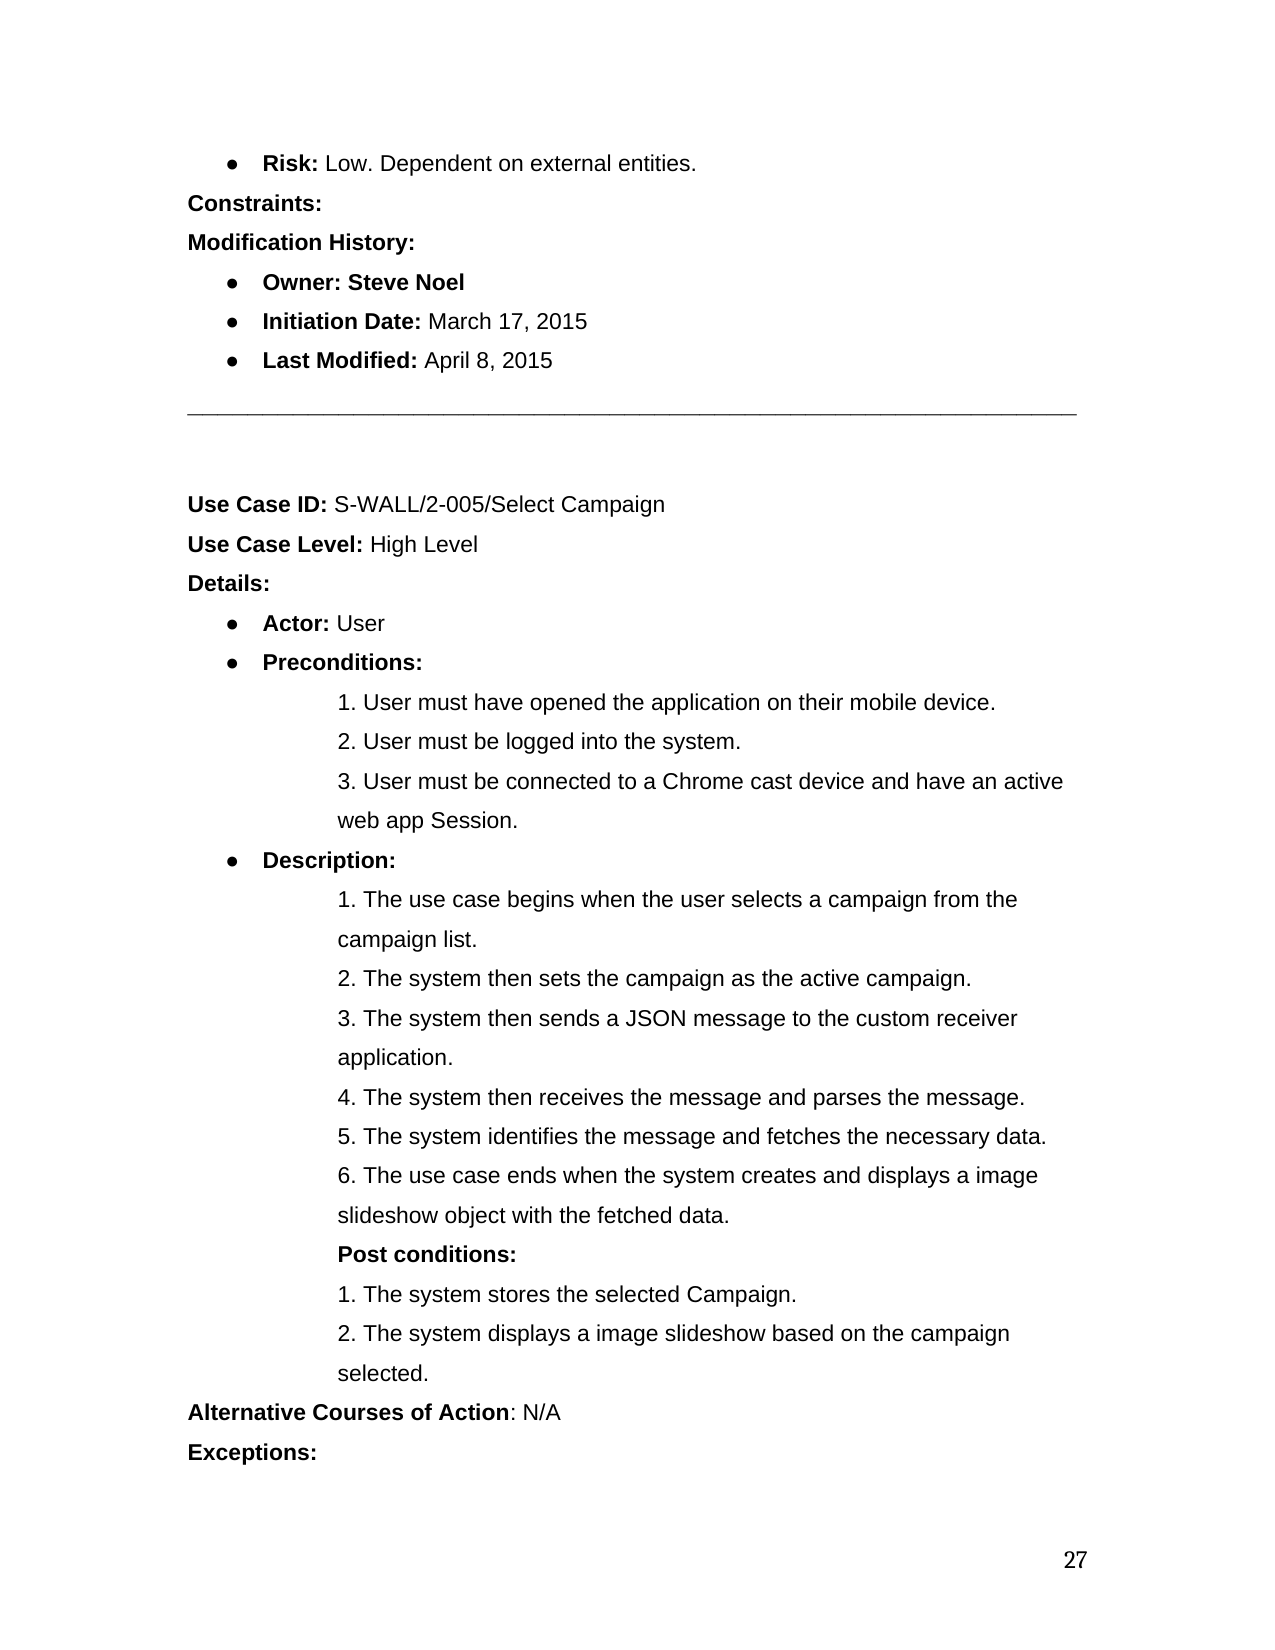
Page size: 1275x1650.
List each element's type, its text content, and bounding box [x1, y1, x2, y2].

text Constraints: [187, 189, 1087, 216]
list Last Modified: April 8, 2015 [225, 347, 1087, 374]
list Preconditions: [225, 649, 1087, 676]
text 5. The system identifies the message and fetches the necessary data. [337, 1123, 1087, 1149]
text Exceptions: [187, 1439, 1087, 1465]
text 2. The system then sets the campaign as the active campaign. [262, 965, 1087, 991]
list Actor: User [225, 610, 1087, 636]
list Description: [225, 847, 1087, 873]
list Initiation Date: March 17, 2015 [225, 308, 1087, 334]
text 6. The use case ends when the system creates and displays a image slideshow object with the fetched data. [337, 1162, 1087, 1228]
text 1. The use case begins when the user selects a campaign from the campaign list. [337, 886, 1087, 952]
text ___________________________________________________________ [187, 387, 1087, 418]
text 2. User must be logged into the system. [262, 728, 1087, 754]
text Use Case ID: S-WALL/2-005/Select Campaign [187, 491, 1087, 518]
text 2. The system displays a image slideshow based on the campaign selected. [337, 1320, 1087, 1386]
list Owner: Steve Noel [225, 268, 1087, 295]
text Use Case Level: High Level [187, 531, 1087, 557]
text 1. The system stores the selected Campaign. [337, 1281, 1087, 1307]
text Modification History: [187, 229, 1087, 255]
list Risk: Low. Dependent on external entities. [225, 150, 1087, 176]
text 3. The system then sends a JSON message to the custom receiver application. [337, 1004, 1087, 1070]
text Post conditions: [337, 1241, 1087, 1268]
text 1. User must have opened the application on their mobile device. [262, 689, 1087, 715]
text Alternative Courses of Action: N/A [187, 1399, 1087, 1426]
text 4. The system then receives the message and parses the message. [337, 1083, 1087, 1110]
text Details: [187, 570, 1087, 597]
text 3. User must be connected to a Chrome cast device and have an active web app Session. [262, 768, 1087, 833]
